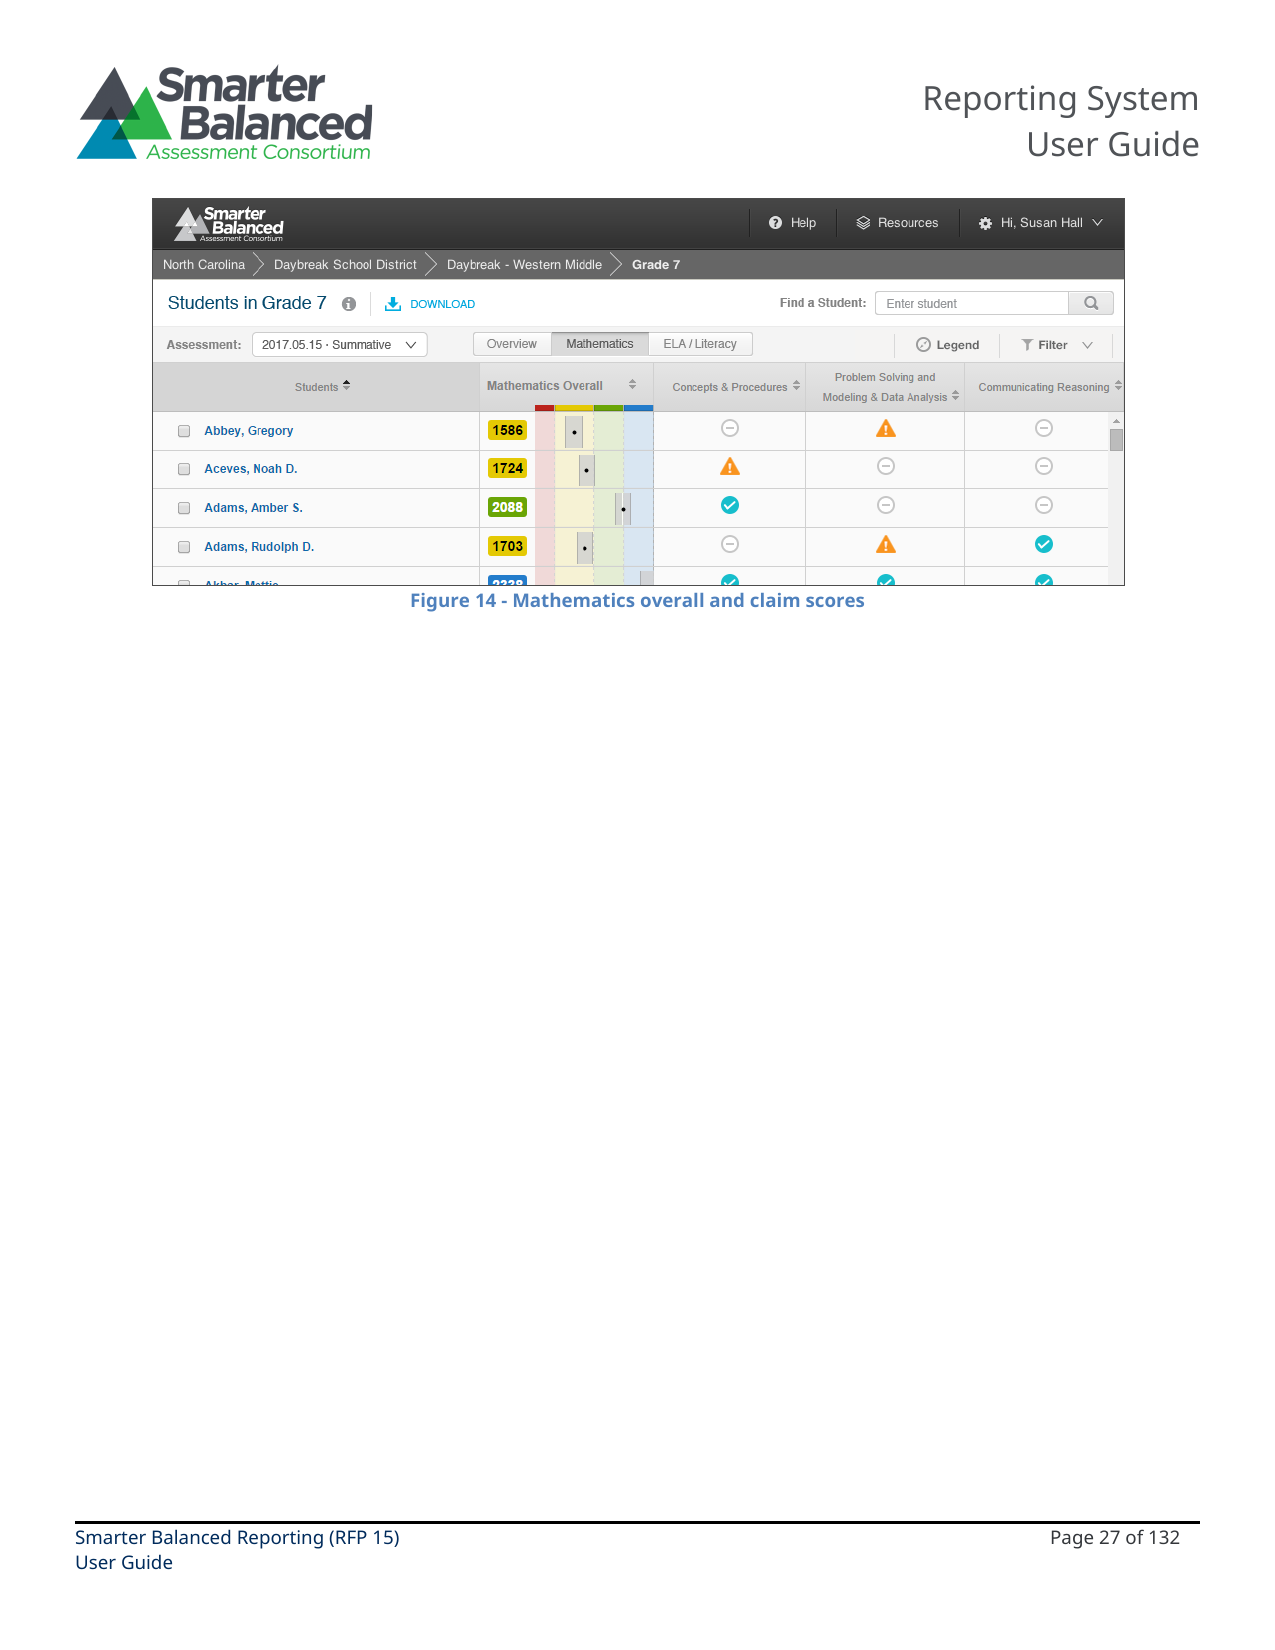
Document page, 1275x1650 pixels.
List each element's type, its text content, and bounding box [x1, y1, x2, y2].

picture [150, 197, 1125, 587]
picture [76, 64, 373, 159]
